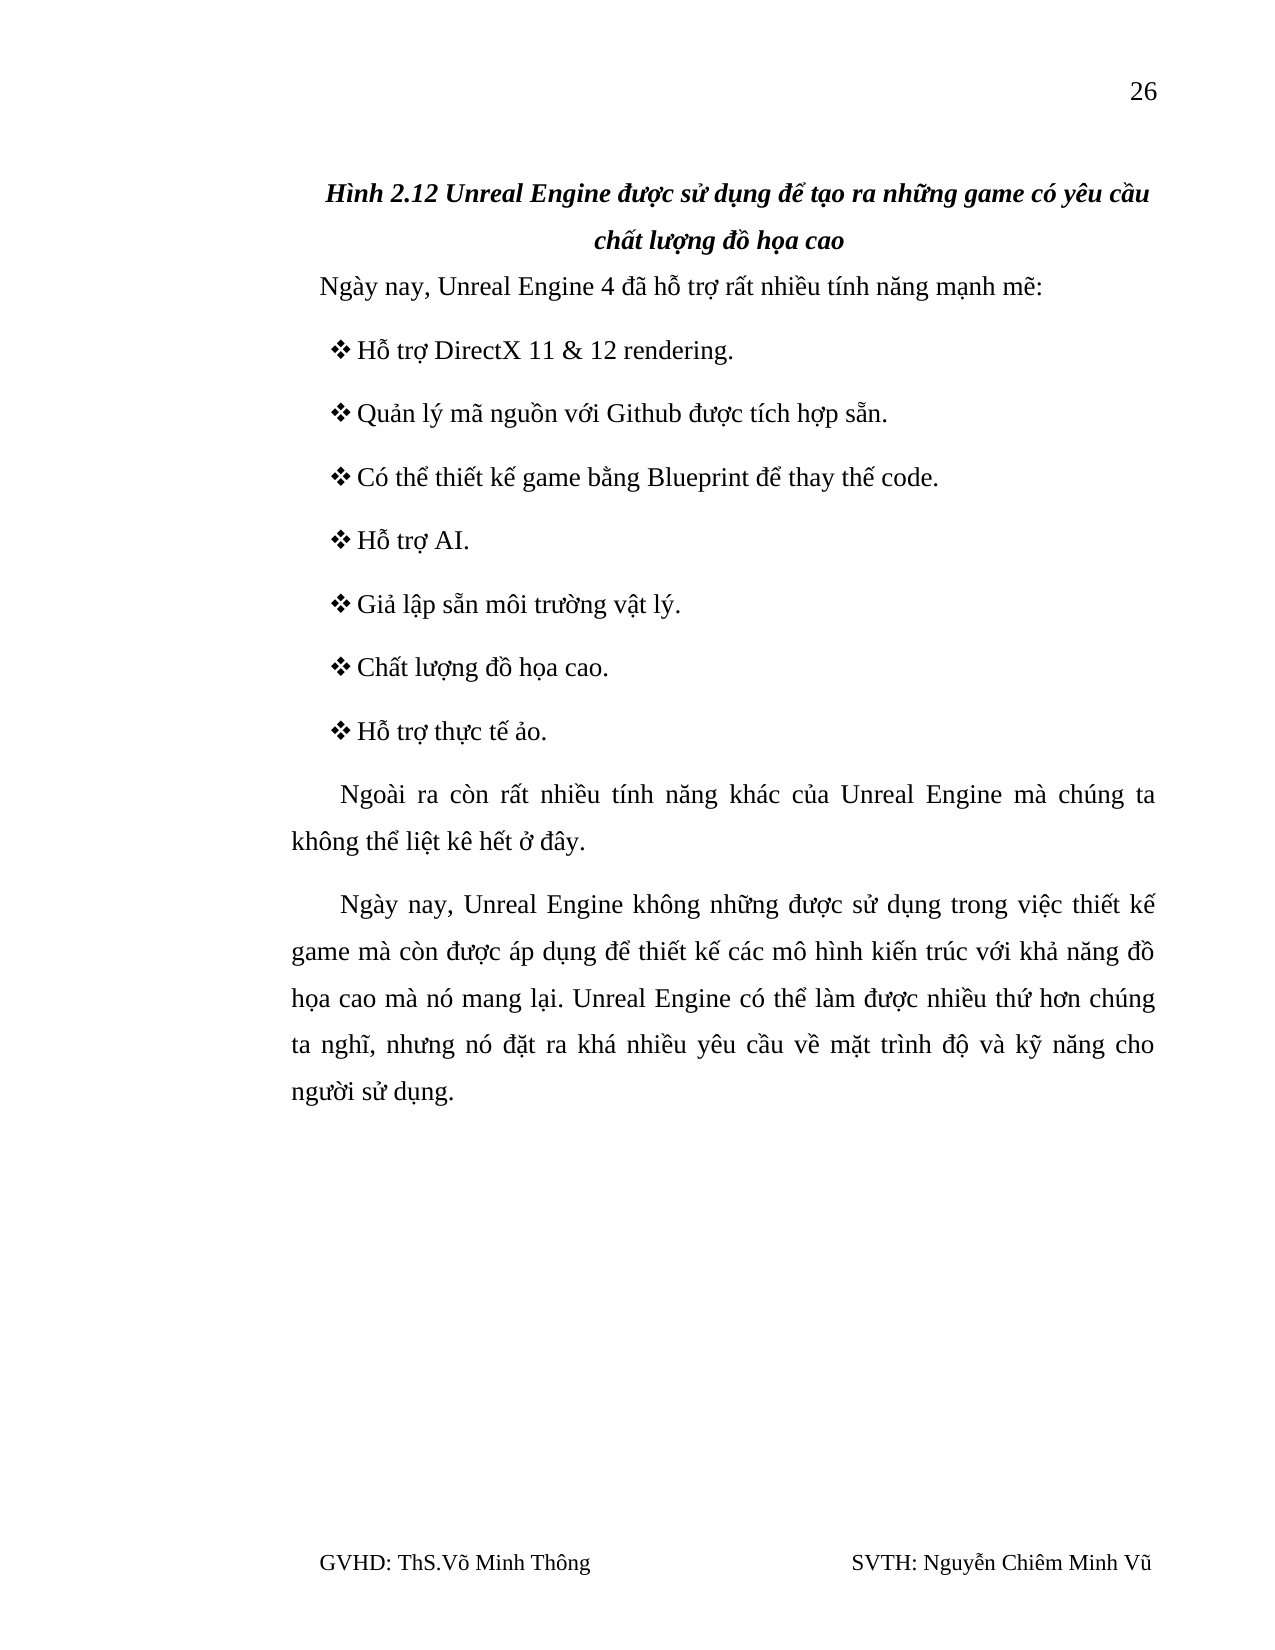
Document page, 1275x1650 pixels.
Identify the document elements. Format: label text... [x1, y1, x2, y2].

list Ngày nay, Unreal Engine không những được sử dụng trong việc thiết kế game mà còn được áp dụng để thiết kế các mô hình kiến trúc với khả năng đồ họa cao mà nó mang lại. Unreal Engine có thể làm được nhiều thứ hơn chúng ta nghĩ, nhưng nó đặt ra khá nhiều yêu cầu về mặt trình độ và kỹ năng cho người sử dụng. [291, 889, 1157, 1106]
text Có thể thiết kế game bằng Blueprint để thay thế code. [291, 461, 1157, 492]
text Giả lập sẵn môi trường vật lý. [291, 588, 1157, 619]
text Ngày nay, Unreal Engine 4 đã hỗ trợ rất nhiều tính năng mạnh mẽ: [282, 271, 1157, 302]
text Quản lý mã nguồn với Github được tích hợp sẵn. [291, 397, 1157, 429]
text Hỗ trợ AI. [291, 524, 1157, 556]
subtitle Hình 2.12 Unreal Engine được sử dụng để tạo ra những game có yêu cầu chất lượng đồ họa cao [282, 177, 1157, 255]
text Chất lượng đồ họa cao. [291, 652, 1157, 683]
text Hỗ trợ thực tế ảo. [291, 715, 1157, 746]
text Hỗ trợ DirectX 11 & 12 rendering. [291, 334, 1157, 365]
list Ngoài ra còn rất nhiều tính năng khác của Unreal Engine mà chúng ta không thể liệt kê hết ở đây. [291, 779, 1157, 856]
